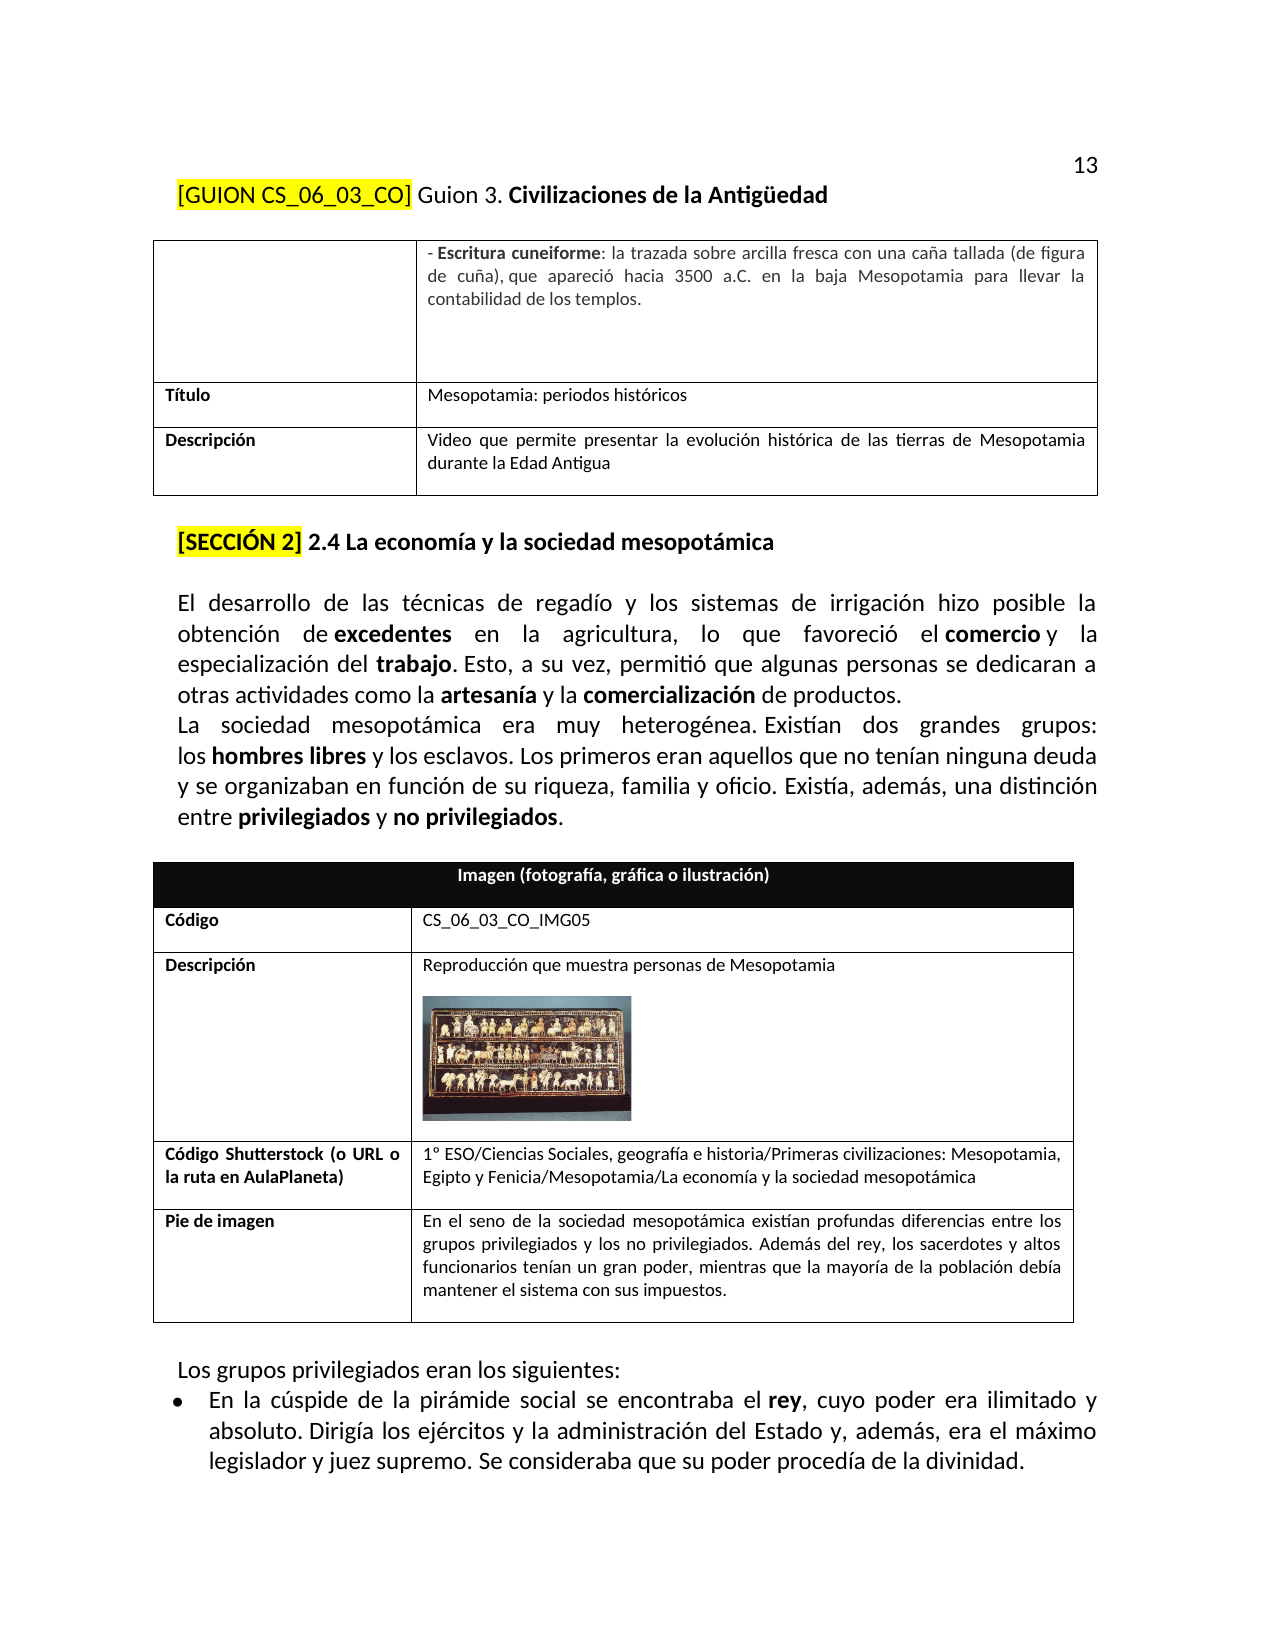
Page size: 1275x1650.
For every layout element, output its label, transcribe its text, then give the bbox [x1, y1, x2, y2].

list En la cúspide de la pirámide social se encontraba el rey, cuyo poder era ilimitado y absoluto. Dirigía los ejércitos y la administración del Estado y, además, era el máximo legislador y juez supremo. Se consideraba que su poder procedía de la divinidad. [171, 1384, 1098, 1476]
table_header Imagen (fotografía, gráfica o ilustración) [154, 863, 1073, 907]
table_cell En el seno de la sociedad mesopotámica existían profundas diferencias entre los grupos privilegiados y los no privilegiados. Además del rey, los sacerdotes y altos funcionarios tenían un gran poder, mientras que la mayoría de la población debía mantener el sistema con sus impuestos. [412, 1210, 1073, 1322]
table_cell Código Shutterstock (o URL o la ruta en AulaPlaneta) [154, 1142, 411, 1209]
table_cell Descripción [154, 953, 411, 1141]
table_cell Video que permite presentar la evolución histórica de las tierras de Mesopotamia durante la Edad Antigua [417, 428, 1097, 495]
table_cell Mesopotamia: periodos históricos [417, 383, 1097, 427]
subtitle [SECCIÓN 2] 2.4 La economía y la sociedad mesopotámica [302, 526, 1098, 557]
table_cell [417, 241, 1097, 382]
text La sociedad mesopotámica era muy heterogénea. Existían dos grandes grupos: los hombres libres y los esclavos. Los primeros eran aquellos que no tenían ninguna deuda y se organizaban en función de su riqueza, familia y oficio. Existía, además, una distinción entre privilegiados y no privilegiados. [177, 709, 1098, 832]
table_cell 1º ESO/Ciencias Sociales, geografía e historia/Primeras civilizaciones: Mesopotamia, Egipto y Fenicia/Mesopotamia/La economía y la sociedad mesopotámica [412, 1142, 1073, 1209]
text El desarrollo de las técnicas de regadío y los sistemas de irrigación hizo posible la obtención de excedentes en la agricultura, lo que favoreció el comercio y la especialización del trabajo. Esto, a su vez, permitió que algunas personas se dedicaran a otras actividades como la artesanía y la comercialización de productos. [177, 587, 1098, 709]
table_cell CS_06_03_CO_IMG05 [412, 908, 1073, 952]
table_cell Código [154, 908, 411, 952]
picture [422, 996, 632, 1121]
text Los grupos privilegiados eran los siguientes: [177, 1354, 1098, 1384]
table_cell Título [154, 383, 416, 427]
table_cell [154, 241, 416, 382]
table_cell Descripción [154, 428, 416, 495]
table_cell Reproducción que muestra personas de Mesopotamia [412, 953, 1073, 1141]
table_cell Pie de imagen [154, 1210, 411, 1322]
